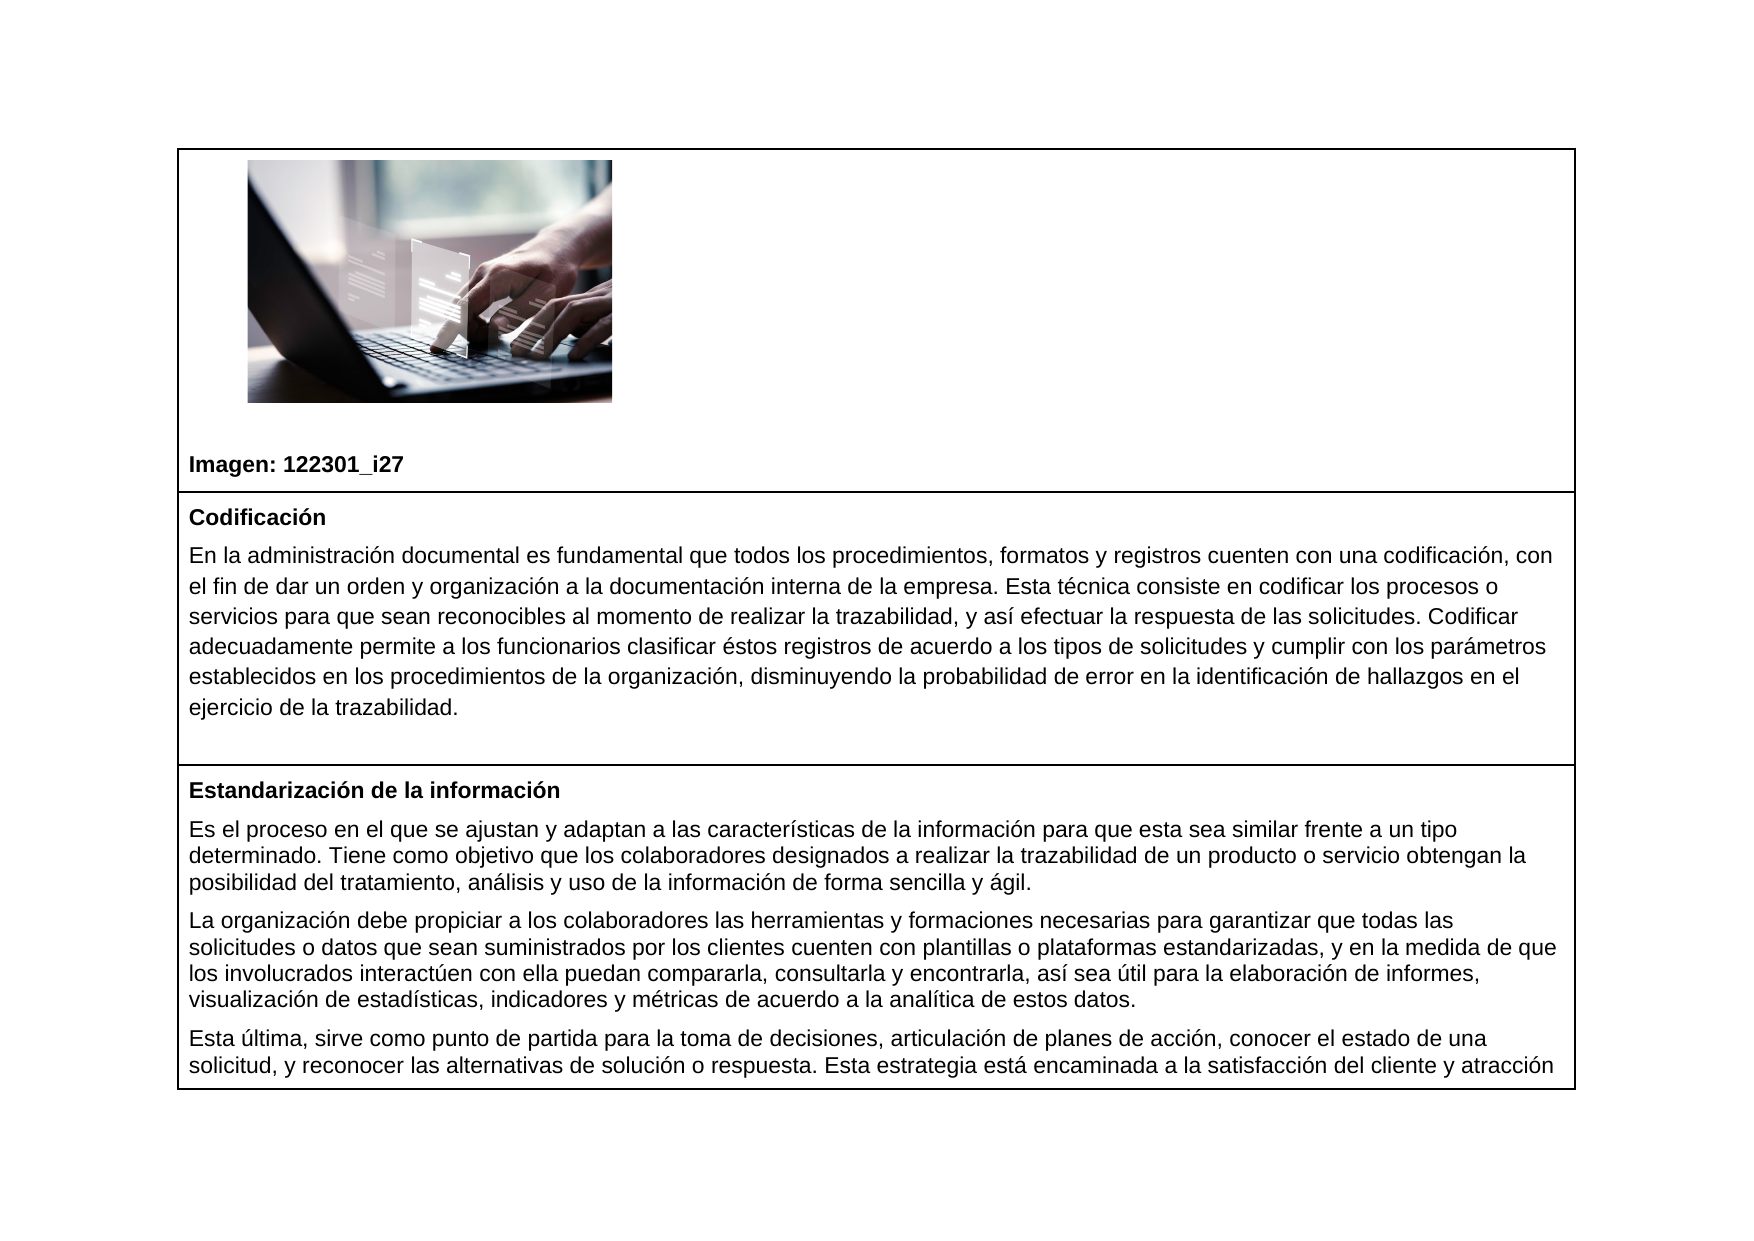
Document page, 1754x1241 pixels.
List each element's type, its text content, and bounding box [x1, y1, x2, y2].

table_cell Codificación En la administración documental es fundamental que todos los procedimientos, formatos y registros cuenten con una codificación, con el fin de dar un orden y organización a la documentación interna de la empresa. Esta técnica consiste en codificar los procesos o servicios para que sean reconocibles al momento de realizar la trazabilidad, y así efectuar la respuesta de las solicitudes. Codificar adecuadamente permite a los funcionarios clasificar éstos registros de acuerdo a los tipos de solicitudes y cumplir con los parámetros establecidos en los procedimientos de la organización, disminuyendo la probabilidad de error en la identificación de hallazgos en el ejercicio de la trazabilidad. [179, 493, 1574, 764]
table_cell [179, 766, 1574, 1088]
table_cell Imagen: 122301_i27 [179, 150, 1574, 491]
picture [247, 160, 613, 403]
